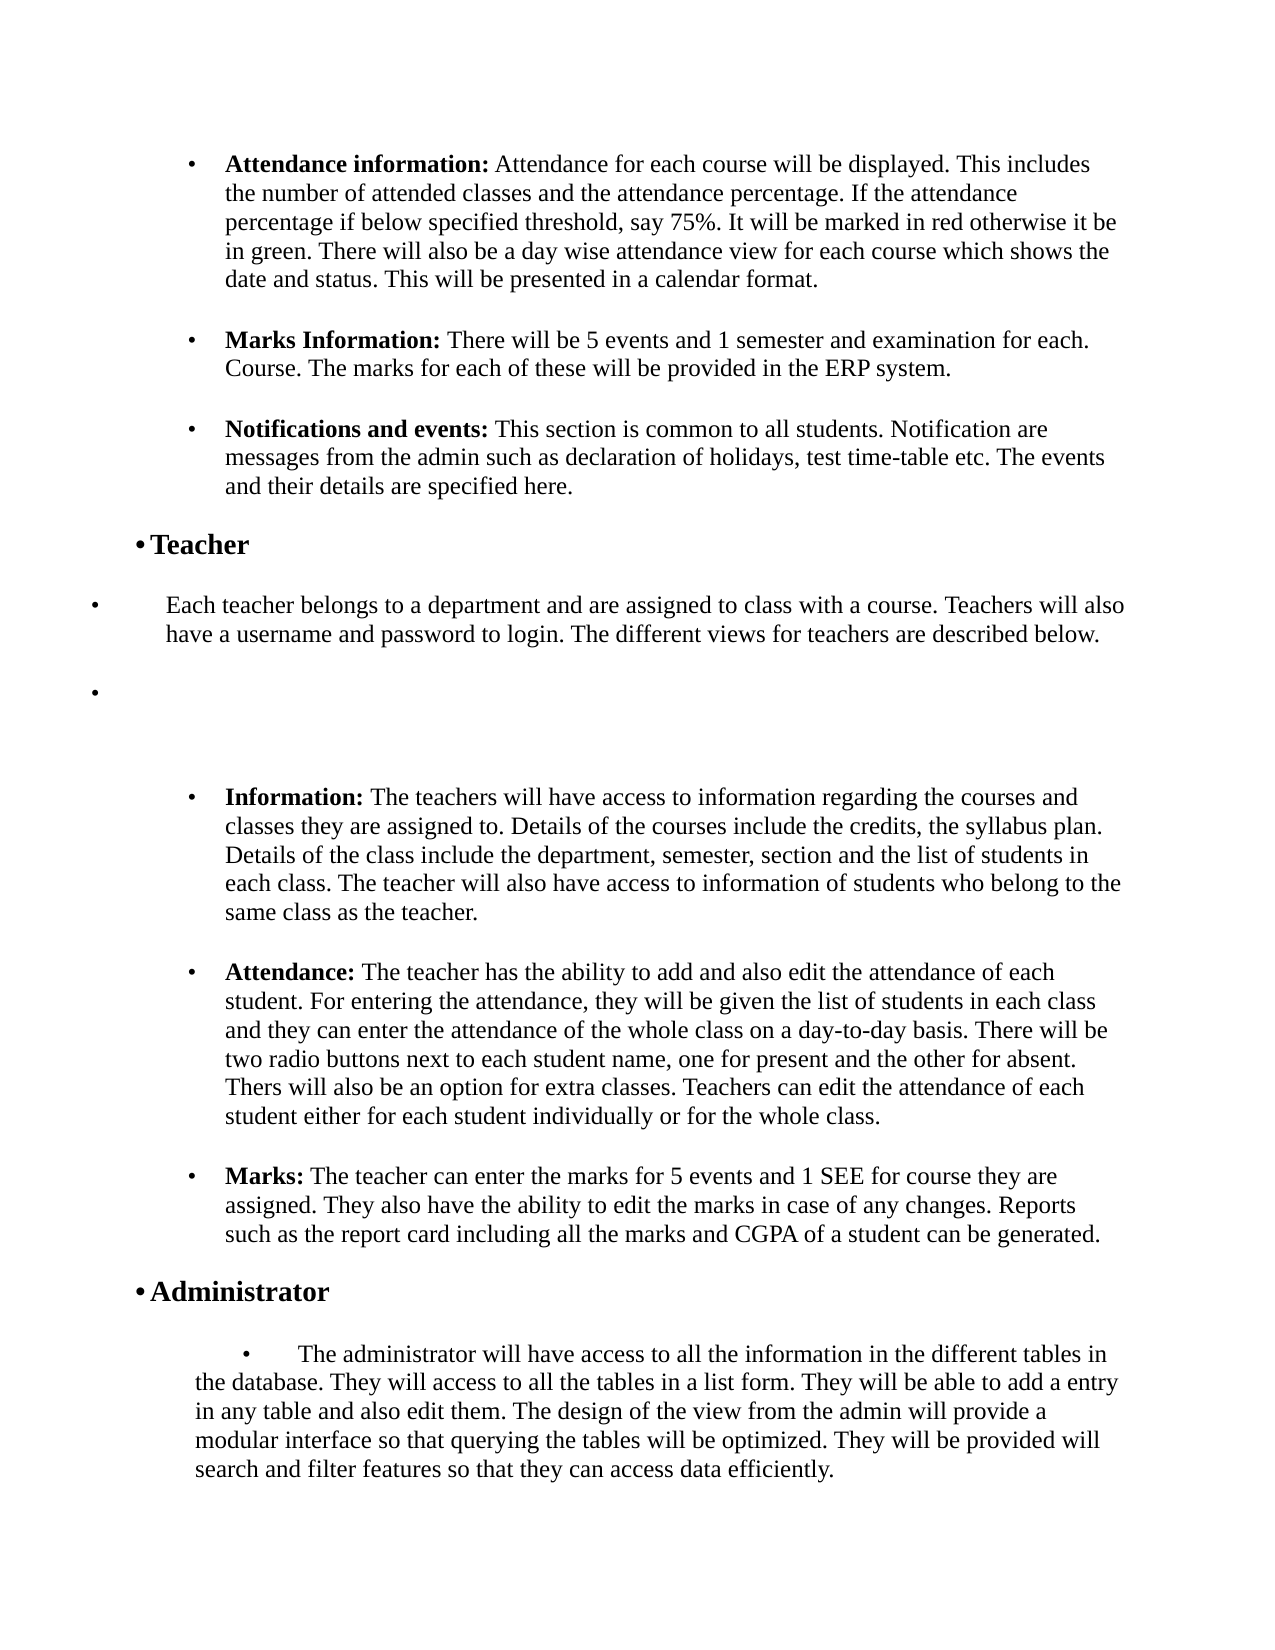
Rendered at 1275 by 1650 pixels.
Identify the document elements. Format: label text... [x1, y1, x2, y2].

list Administrator [135, 1279, 1125, 1308]
list Teacher [135, 531, 1125, 560]
list The administrator will have access to all the information in the different tables in the database. They will access to all the tables in a list form. They will be able to add a entry in any table and also edit them. The design of the view from the admin will provide a modular interface so that querying the tables will be optimized. They will be provided will search and filter features so that they can access data efficiently. [195, 1339, 1125, 1483]
list Each teacher belongs to a department and are assigned to class with a course. Teachers will also have a username and password to login. The different views for teachers are described below. [91, 591, 1125, 648]
list Information: The teachers will have access to information regarding the courses and classes they are assigned to. Details of the courses include the credits, the syllabus plan. Details of the class include the department, semester, section and the list of students in each class. The teacher will also have access to information of students who belong to the same class as the teacher. [187, 783, 1125, 926]
list Marks: The teacher can enter the marks for 5 events and 1 SEE for course they are assigned. They also have the ability to edit the marks in case of any changes. Reports such as the report card including all the marks and CGPA of a student can be generated. [187, 1162, 1125, 1248]
list Marks Information: There will be 5 events and 1 semester and examination for each. Course. The marks for each of these will be provided in the ERP system. [187, 325, 1125, 383]
list Attendance information: Attendance for each course will be displayed. This includes the number of attended classes and the attendance percentage. If the attendance percentage if below specified threshold, say 75%. It will be marked in red otherwise it be in green. There will also be a day wise attendance view for each course which shows the date and status. This will be presented in a calendar format. [187, 150, 1125, 294]
list Notifications and events: This section is common to all students. Notification are messages from the admin such as declaration of holidays, test time-table etc. The events and their details are specified here. [187, 414, 1125, 500]
list Attendance: The teacher has the ability to add and also edit the attendance of each student. For entering the attendance, they will be given the list of students in each class and they can enter the attendance of the whole class on a day-to-day basis. There will be two radio buttons next to each student name, one for present and the other for absent. Thers will also be an option for extra classes. Teachers can edit the attendance of each student either for each student individually or for the whole class. [187, 958, 1125, 1130]
